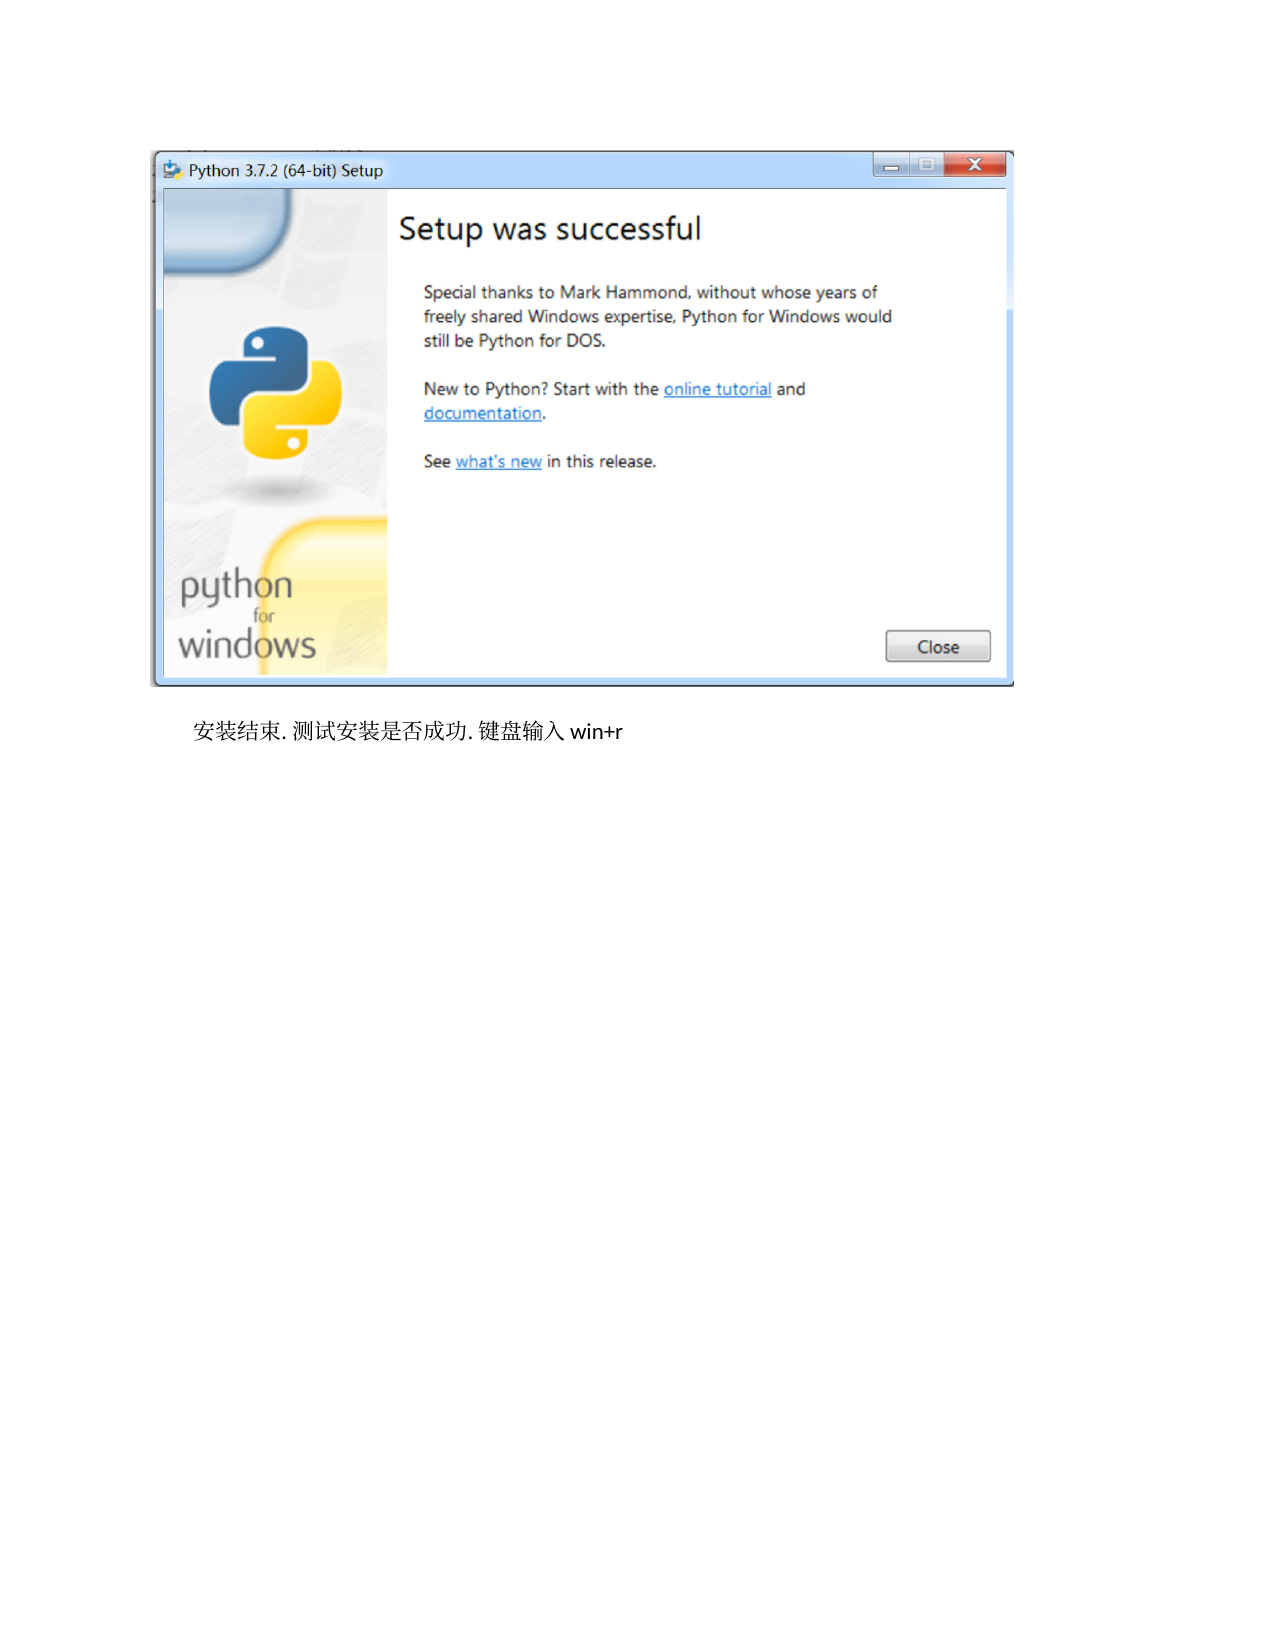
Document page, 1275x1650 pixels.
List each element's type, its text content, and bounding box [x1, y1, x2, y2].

text 安装结束. 测试安装是否成功. 键盘输入win+r [150, 714, 1125, 746]
picture [150, 150, 1014, 687]
